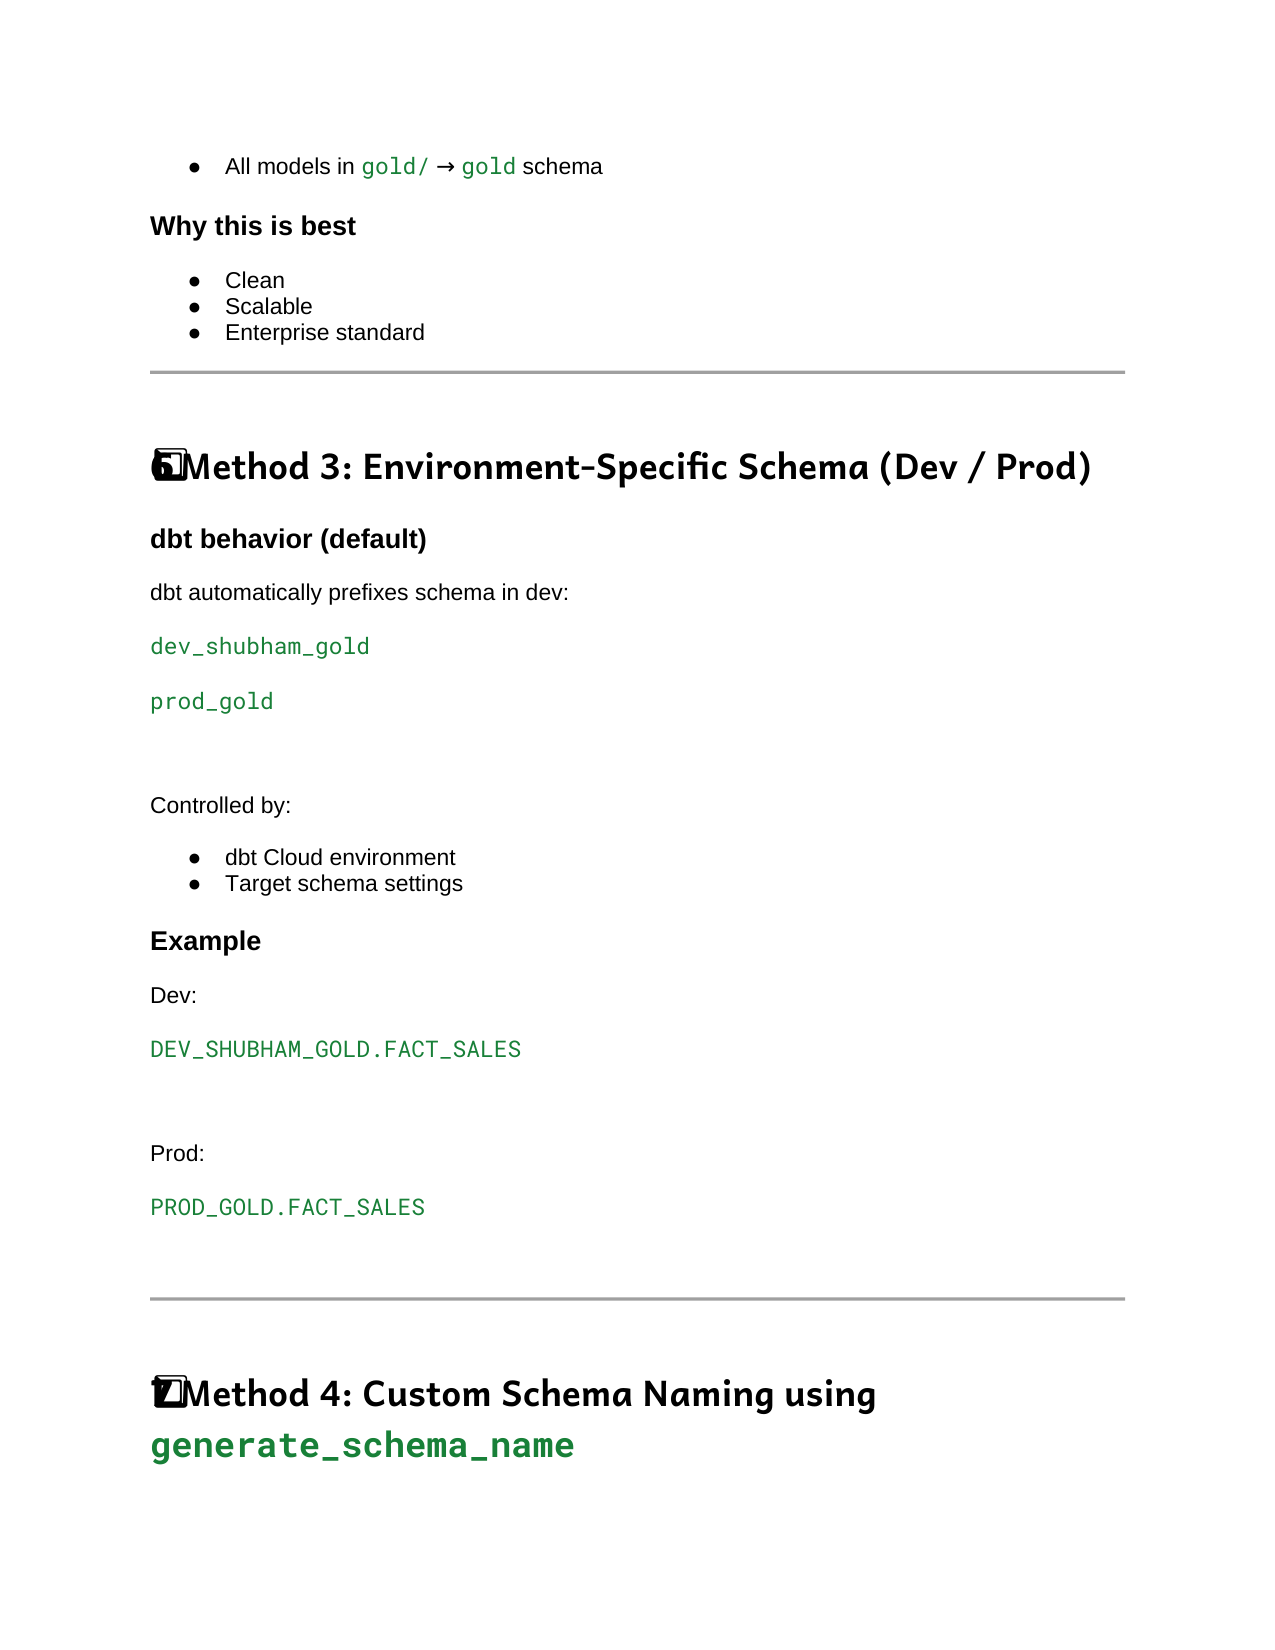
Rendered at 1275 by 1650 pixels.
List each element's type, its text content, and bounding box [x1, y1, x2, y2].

text dev_shubham_gold [150, 630, 1125, 661]
text Controlled by: [150, 792, 1125, 818]
subtitle Why this is best [150, 210, 1125, 242]
text prod_gold [150, 686, 1125, 716]
subtitle dbt behavior (default) [150, 523, 1125, 554]
subtitle Example [150, 925, 1125, 957]
text Dev: [150, 982, 1125, 1008]
list dbt Cloud environment [187, 843, 1125, 870]
list Scalable [187, 293, 1125, 319]
subtitle 7️⃣ Method 4: Custom Schema Naming using generate_schema_name [150, 1363, 1125, 1467]
text dbt automatically prefixes schema in dev: [150, 579, 1125, 605]
list Clean [187, 267, 1125, 293]
list Target schema settings [187, 870, 1125, 896]
subtitle 6️⃣ Method 3: Environment-Specific Schema (Dev / Prod) [150, 436, 1125, 493]
text Prod: [150, 1139, 1125, 1166]
list All models in gold/ → gold schema [187, 150, 1125, 181]
text PROD_GOLD.FACT_SALES [150, 1191, 1125, 1221]
text DEV_SHUBHAM_GOLD.FACT_SALES [150, 1033, 1125, 1063]
list Enterprise standard [187, 319, 1125, 346]
